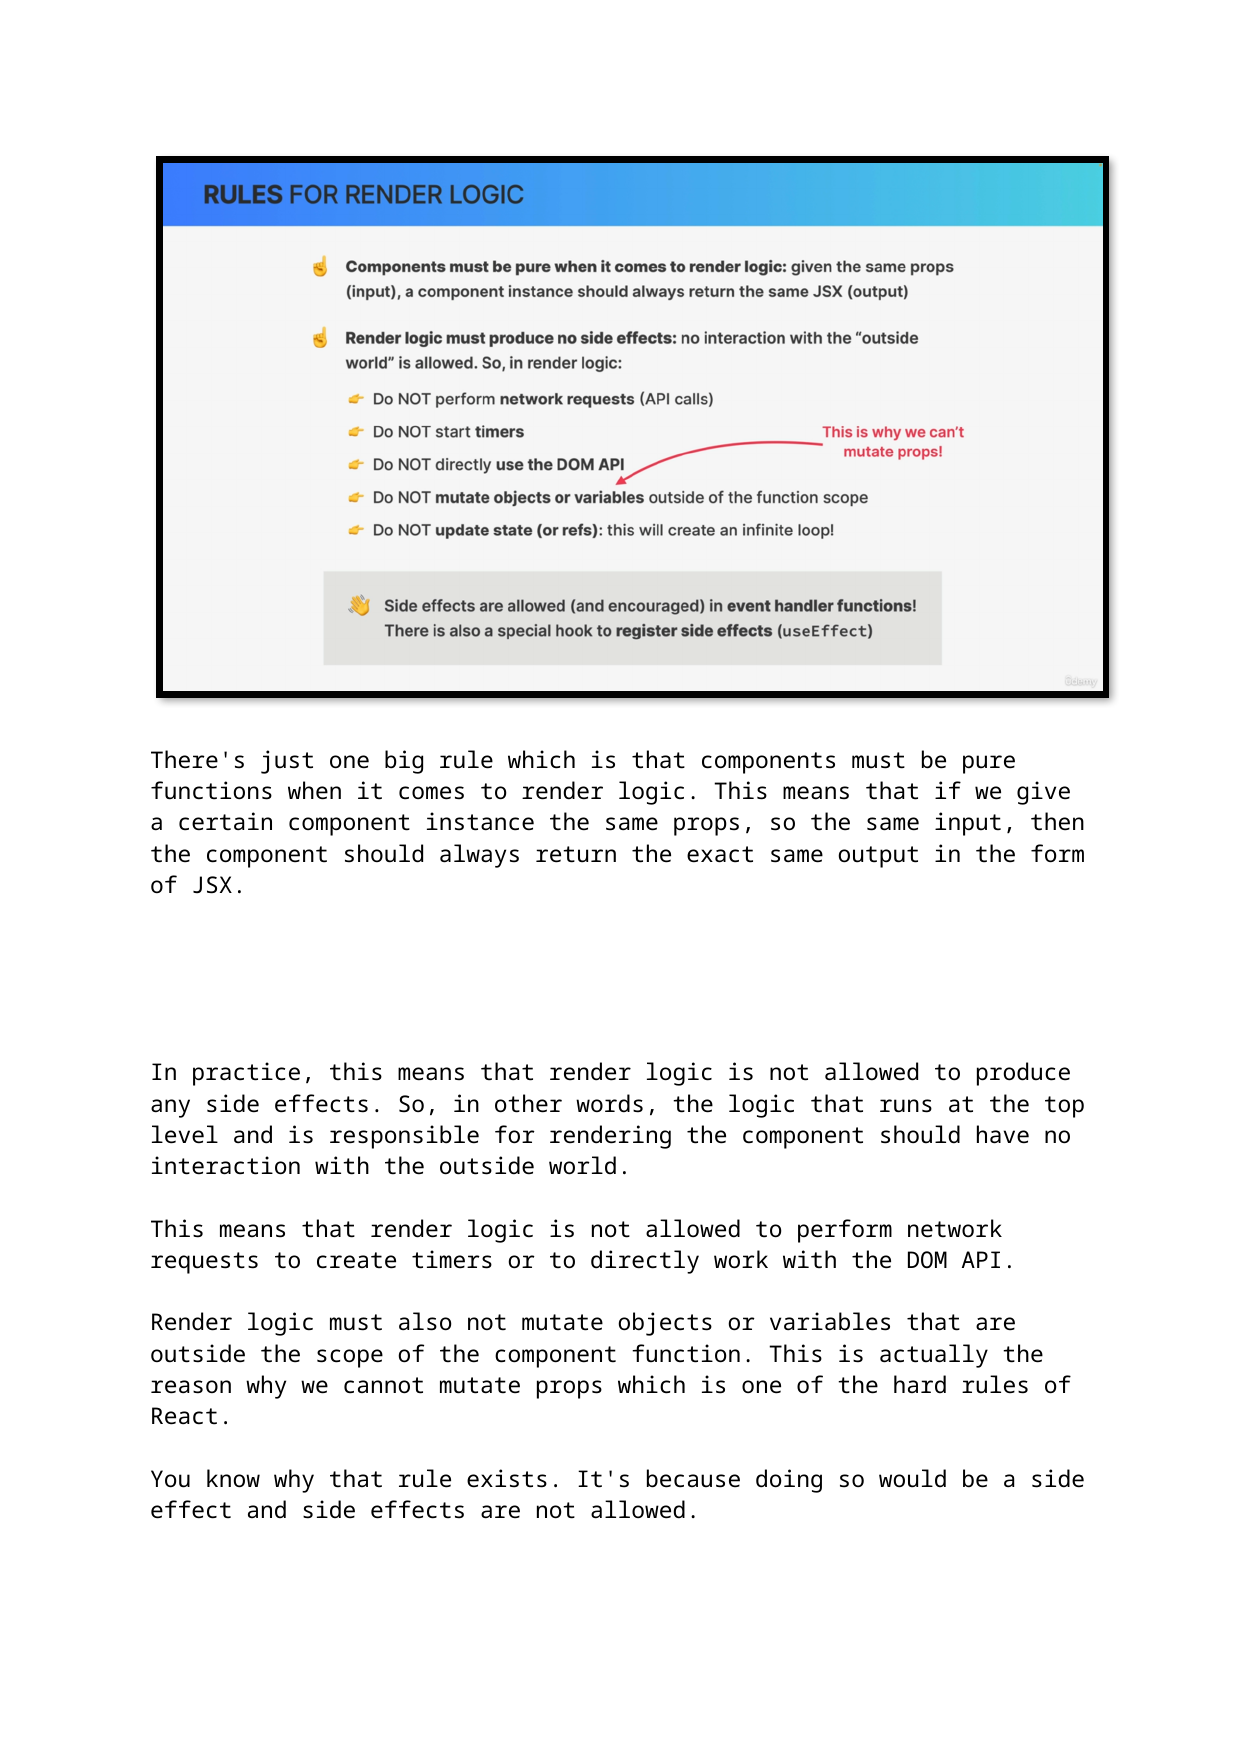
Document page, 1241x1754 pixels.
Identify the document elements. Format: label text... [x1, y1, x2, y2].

text There's just one big rule which is that components must be pure functions when it comes to render logic. This means that if we give a certain component instance the same props, so the same input, then the component should always return the exact same output in the form of JSX. [150, 744, 1090, 900]
picture [163, 163, 1103, 691]
text Render logic must also not mutate objects or variables that are outside the scope of the component function. This is actually the reason why we cannot mutate props which is one of the hard rules of React. [150, 1306, 1090, 1431]
text You know why that rule exists. It's because doing so would be a side effect and side effects are not allowed. [150, 1463, 1090, 1525]
text This means that render logic is not allowed to perform network requests to create timers or to directly work with the DOM API. [150, 1213, 1090, 1275]
text In practice, this means that render logic is not allowed to produce any side effects. So, in other words, the logic that runs at the top level and is responsible for rendering the component should have no interaction with the outside world. [150, 1056, 1090, 1181]
